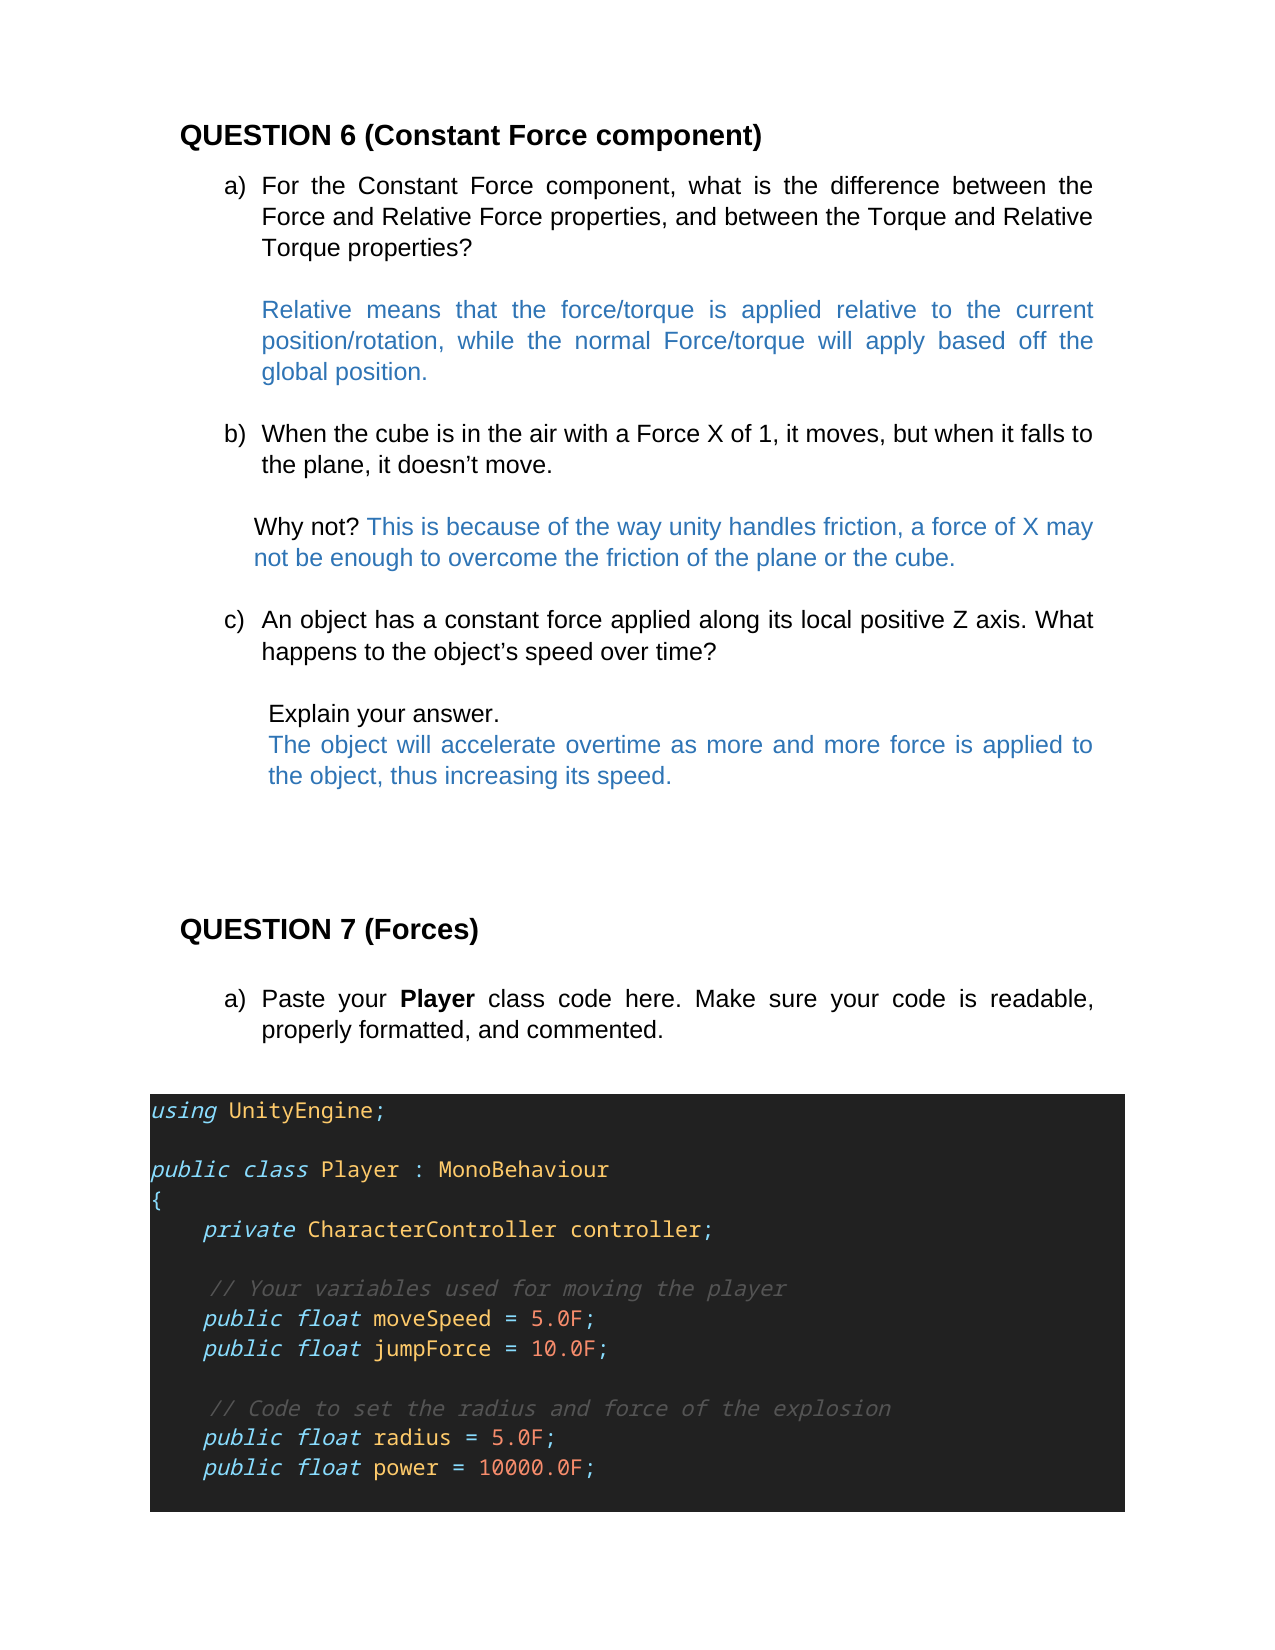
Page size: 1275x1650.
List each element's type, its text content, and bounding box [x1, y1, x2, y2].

text public class Player : MonoBehaviour [150, 1154, 1125, 1184]
list For the Constant Force component, what is the difference between the Force and Relative Force properties, and between the Torque and Relative Torque properties? [224, 171, 1095, 262]
text public float jumpForce = 10.0F; [150, 1333, 1125, 1363]
text { [150, 1184, 1125, 1214]
list Relative means that the force/torque is applied relative to the current position/rotation, while the normal Force/torque will apply based off the global position. [261, 295, 1095, 386]
text using UnityEngine; [150, 1094, 1125, 1124]
text // Code to set the radius and force of the explosion [150, 1392, 1125, 1422]
text private CharacterController controller; [150, 1214, 1125, 1243]
list When the cube is in the air with a Force X of 1, it moves, but when it falls to the plane, it doesn’t move. [224, 419, 1095, 479]
text QUESTION 6 (Constant Force component) [179, 118, 1125, 152]
text QUESTION 7 (Forces) [179, 912, 1125, 945]
list Explain your answer. [268, 699, 1095, 727]
text public float radius = 5.0F; [150, 1422, 1125, 1452]
list Paste your Player class code here. Make sure your code is readable, properly formatted, and commented. [224, 984, 1095, 1043]
list An object has a constant force applied along its local positive Z axis. What happens to the object’s speed over time? [224, 606, 1095, 665]
text public float moveSpeed = 5.0F; [150, 1303, 1125, 1333]
text public float power = 10000.0F; [150, 1452, 1125, 1482]
text // Your variables used for moving the player [150, 1273, 1125, 1303]
list Why not? This is because of the way unity handles friction, a force of X may not be enough to overcome the friction of the plane or the cube. [253, 512, 1095, 572]
list The object will accelerate overtime as more and more force is applied to the object, thus increasing its speed. [268, 730, 1095, 789]
